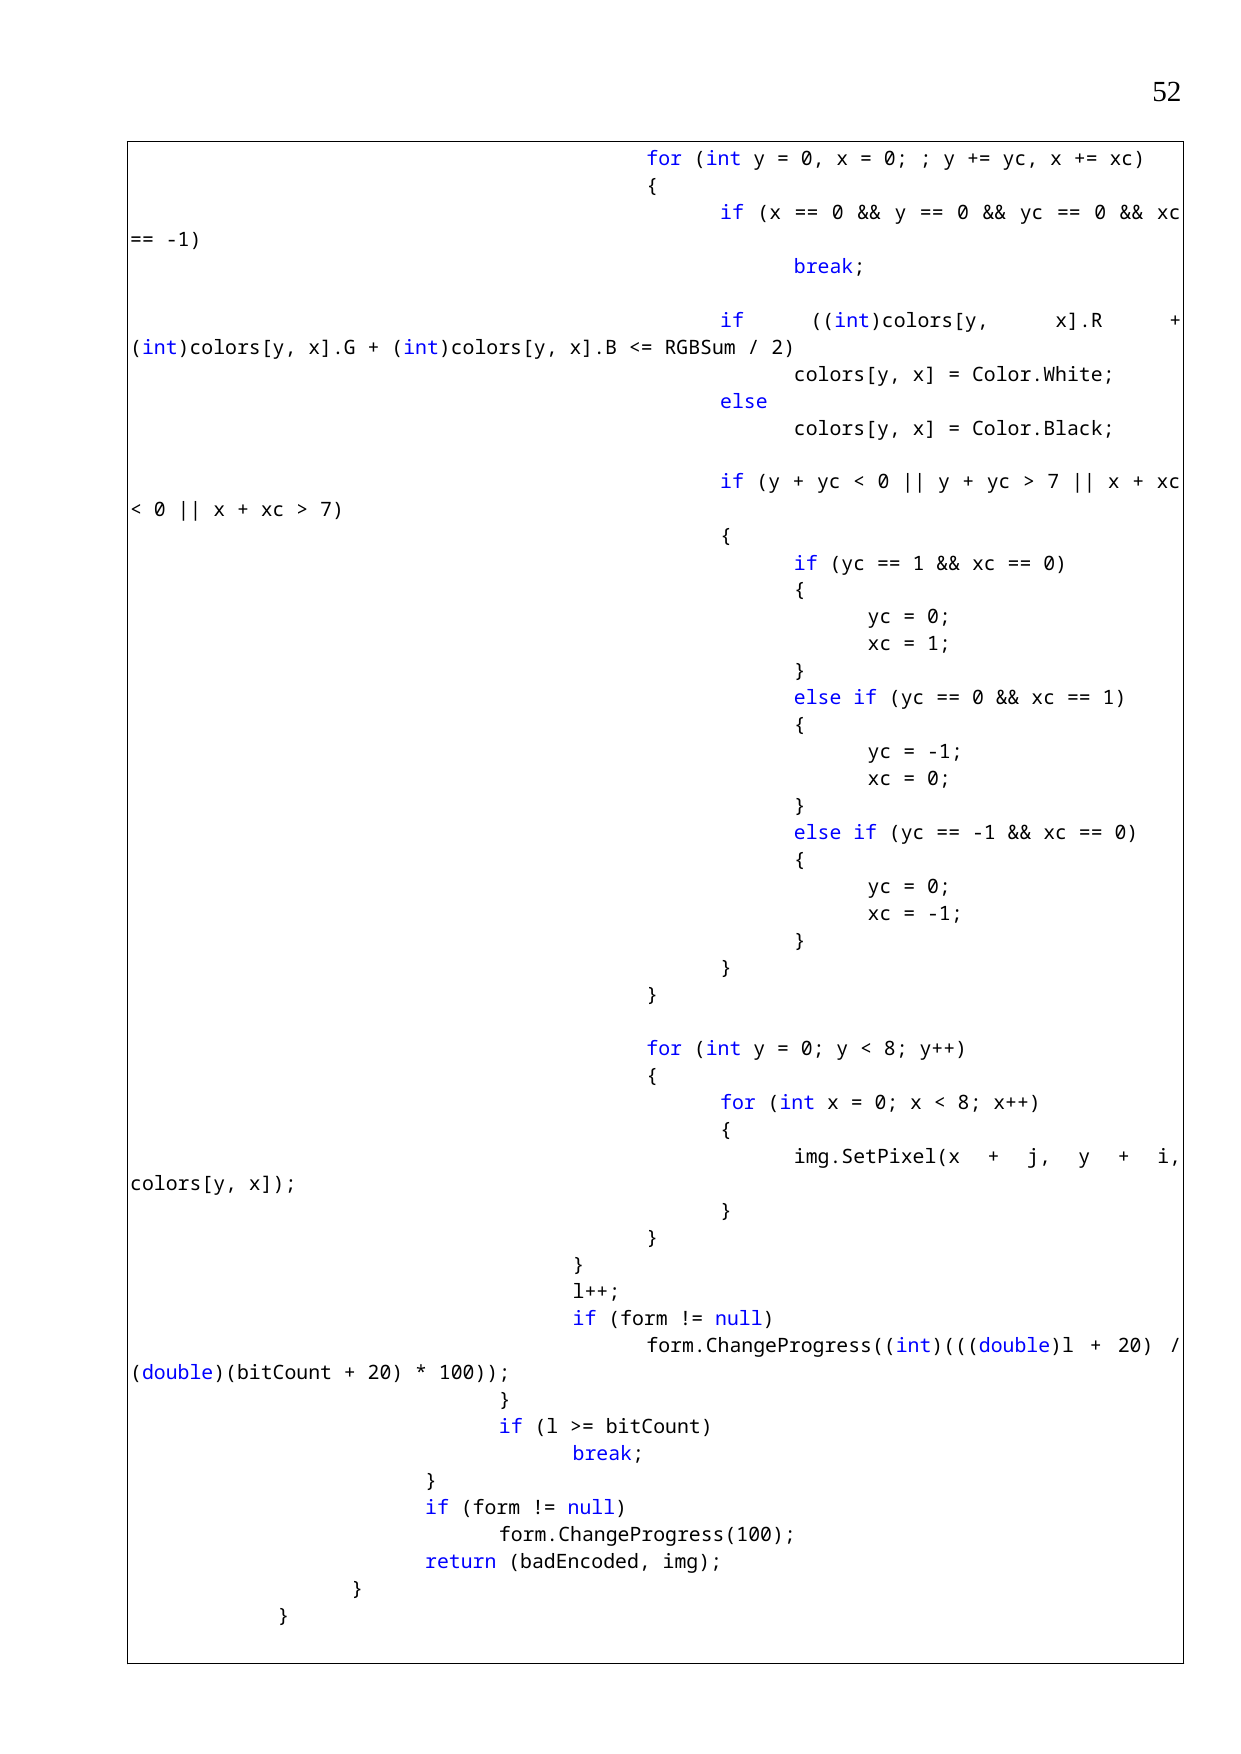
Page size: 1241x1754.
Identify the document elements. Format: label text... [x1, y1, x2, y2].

text else if (yc == 0 && xc == 1) [130, 684, 1181, 711]
text break; [130, 1439, 1181, 1466]
text return (badEncoded, img); [130, 1547, 1181, 1574]
text { [130, 171, 1181, 198]
text } [130, 1196, 1181, 1223]
text if (form != null) [130, 1304, 1181, 1331]
text for (int x = 0; x < 8; x++) [130, 1088, 1181, 1115]
text yc = 0; [130, 603, 1181, 630]
text } [130, 1574, 1181, 1601]
text break; [130, 252, 1181, 279]
text { [130, 522, 1181, 549]
text { [130, 846, 1181, 872]
text form.ChangeProgress(100); [130, 1520, 1181, 1547]
text } [130, 953, 1181, 980]
text } [130, 1466, 1181, 1493]
text } [130, 792, 1181, 818]
text for (int y = 0; y < 8; y++) [130, 1034, 1181, 1061]
text { [130, 1115, 1181, 1142]
text { [130, 1061, 1181, 1088]
text { [130, 576, 1181, 603]
text l++; [130, 1277, 1181, 1304]
text } [130, 1385, 1181, 1412]
text } [130, 1250, 1181, 1277]
text } [130, 657, 1181, 684]
text } [130, 980, 1181, 1007]
text } [130, 1601, 1181, 1628]
text yc = 0; [130, 872, 1181, 899]
text { [130, 711, 1181, 738]
text if (yc == 1 && xc == 0) [130, 549, 1181, 576]
text if (form != null) [130, 1493, 1181, 1520]
text xc = -1; [130, 899, 1181, 926]
text xc = 1; [130, 630, 1181, 657]
text for (int y = 0, x = 0; ; y += yc, x += xc) [128, 142, 1183, 171]
text form.ChangeProgress((int)(((double)l + 20) / (double)(bitCount + 20) * 100)); [130, 1331, 1181, 1385]
text if (x == 0 && y == 0 && yc == 0 && xc == -1) [130, 198, 1181, 252]
text if (y + yc < 0 || y + yc > 7 || x + xc < 0 || x + xc > 7) [130, 468, 1181, 522]
text img.SetPixel(x + j, y + i, colors[y, x]); [130, 1142, 1181, 1196]
text xc = 0; [130, 764, 1181, 792]
text else if (yc == -1 && xc == 0) [130, 818, 1181, 846]
text else [130, 387, 1181, 414]
text colors[y, x] = Color.Black; [130, 414, 1181, 441]
text if ((int)colors[y, x].R + (int)colors[y, x].G + (int)colors[y, x].B <= RGBSum / 2) [130, 306, 1181, 360]
text colors[y, x] = Color.White; [130, 360, 1181, 387]
text yc = -1; [130, 738, 1181, 764]
text if (l >= bitCount) [130, 1412, 1181, 1439]
text } [130, 1223, 1181, 1250]
text } [130, 926, 1181, 953]
